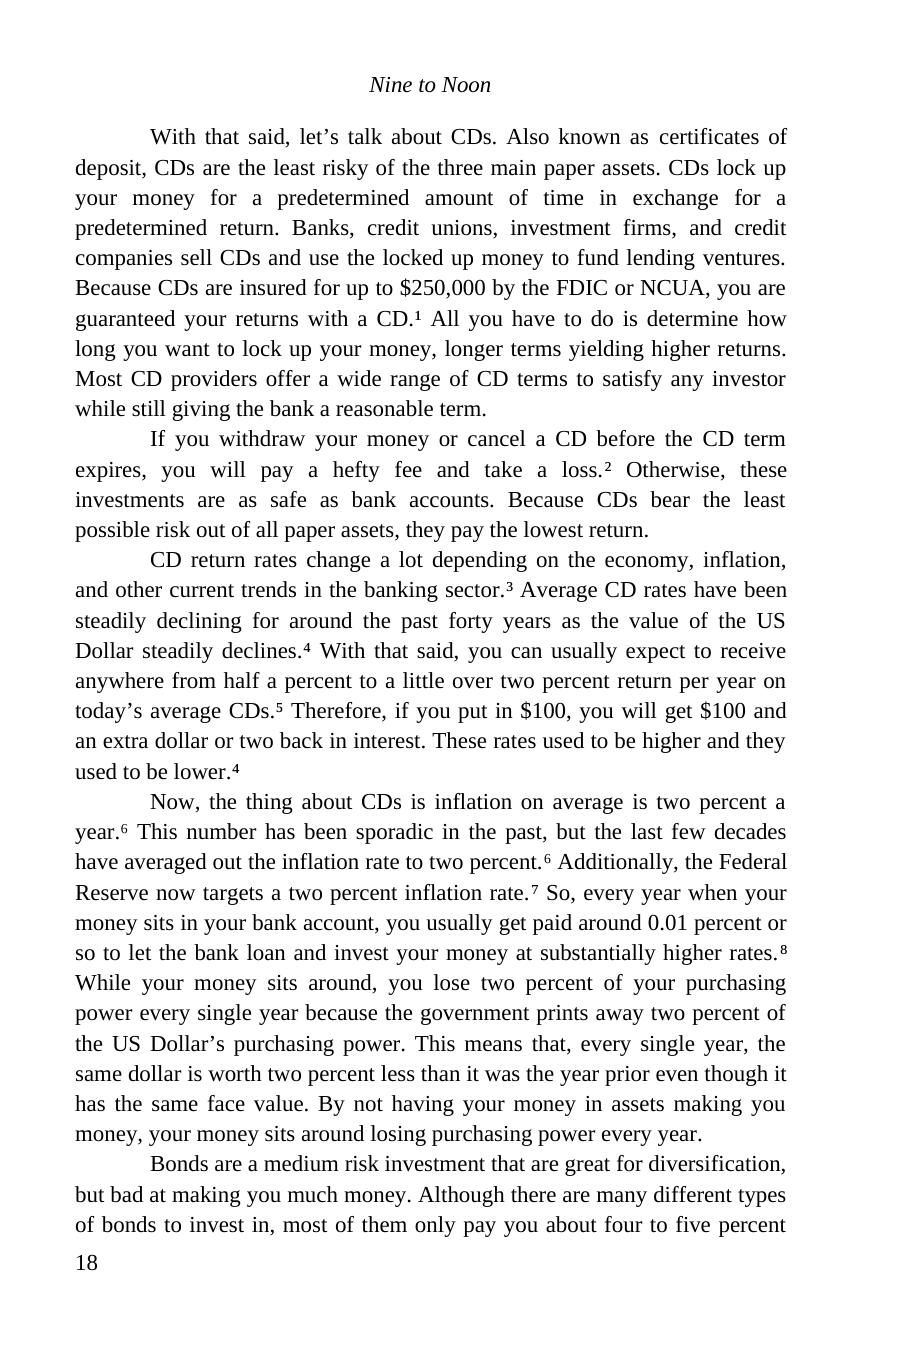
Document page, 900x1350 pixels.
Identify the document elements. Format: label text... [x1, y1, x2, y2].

text Now, the thing about CDs is inflation on average is two percent a year.⁶ This number has been sporadic in the past, but the last few decades have averaged out the inflation rate to two percent.⁶ Additionally, the Federal Reserve now targets a two percent inflation rate.⁷ So, every year when your money sits in your bank account, you usually get paid around 0.01 percent or so to let the bank loan and invest your money at substantially higher rates.⁸ While your money sits around, you lose two percent of your purchasing power every single year because the government prints away two percent of the US Dollar’s purchasing power. This means that, every single year, the same dollar is worth two percent less than it was the year prior even though it has the same face value. By not having your money in assets making you money, your money sits around losing purchasing power every year. [75, 788, 787, 1147]
text CD return rates change a lot depending on the economy, inflation, and other current trends in the banking sector.³ Average CD rates have been steadily declining for around the past forty years as the value of the US Dollar steadily declines.⁴ With that said, you can usually expect to receive anywhere from half a percent to a little over two percent return per year on today’s average CDs.⁵ Therefore, if you put in $100, you will get $100 and an extra dollar or two back in interest. These rates used to be higher and they used to be lower.⁴ [75, 546, 787, 784]
text With that said, let’s talk about CDs. Also known as certificates of deposit, CDs are the least risky of the three main paper assets. CDs lock up your money for a predetermined amount of time in exchange for a predetermined return. Banks, credit unions, investment firms, and credit companies sell CDs and use the locked up money to fund lending ventures. Because CDs are insured for up to $250,000 by the FDIC or NCUA, you are guaranteed your returns with a CD.¹ All you have to do is determine how long you want to lock up your money, longer terms yielding higher returns. Most CD providers offer a wide range of CD terms to satisfy any investor while still giving the bank a reasonable term. [75, 123, 787, 422]
text If you withdraw your money or cancel a CD before the CD term expires, you will pay a hefty fee and take a loss.² Otherwise, these investments are as safe as bank accounts. Because CDs bear the least possible risk out of all paper assets, they pay the lowest return. [75, 426, 787, 542]
